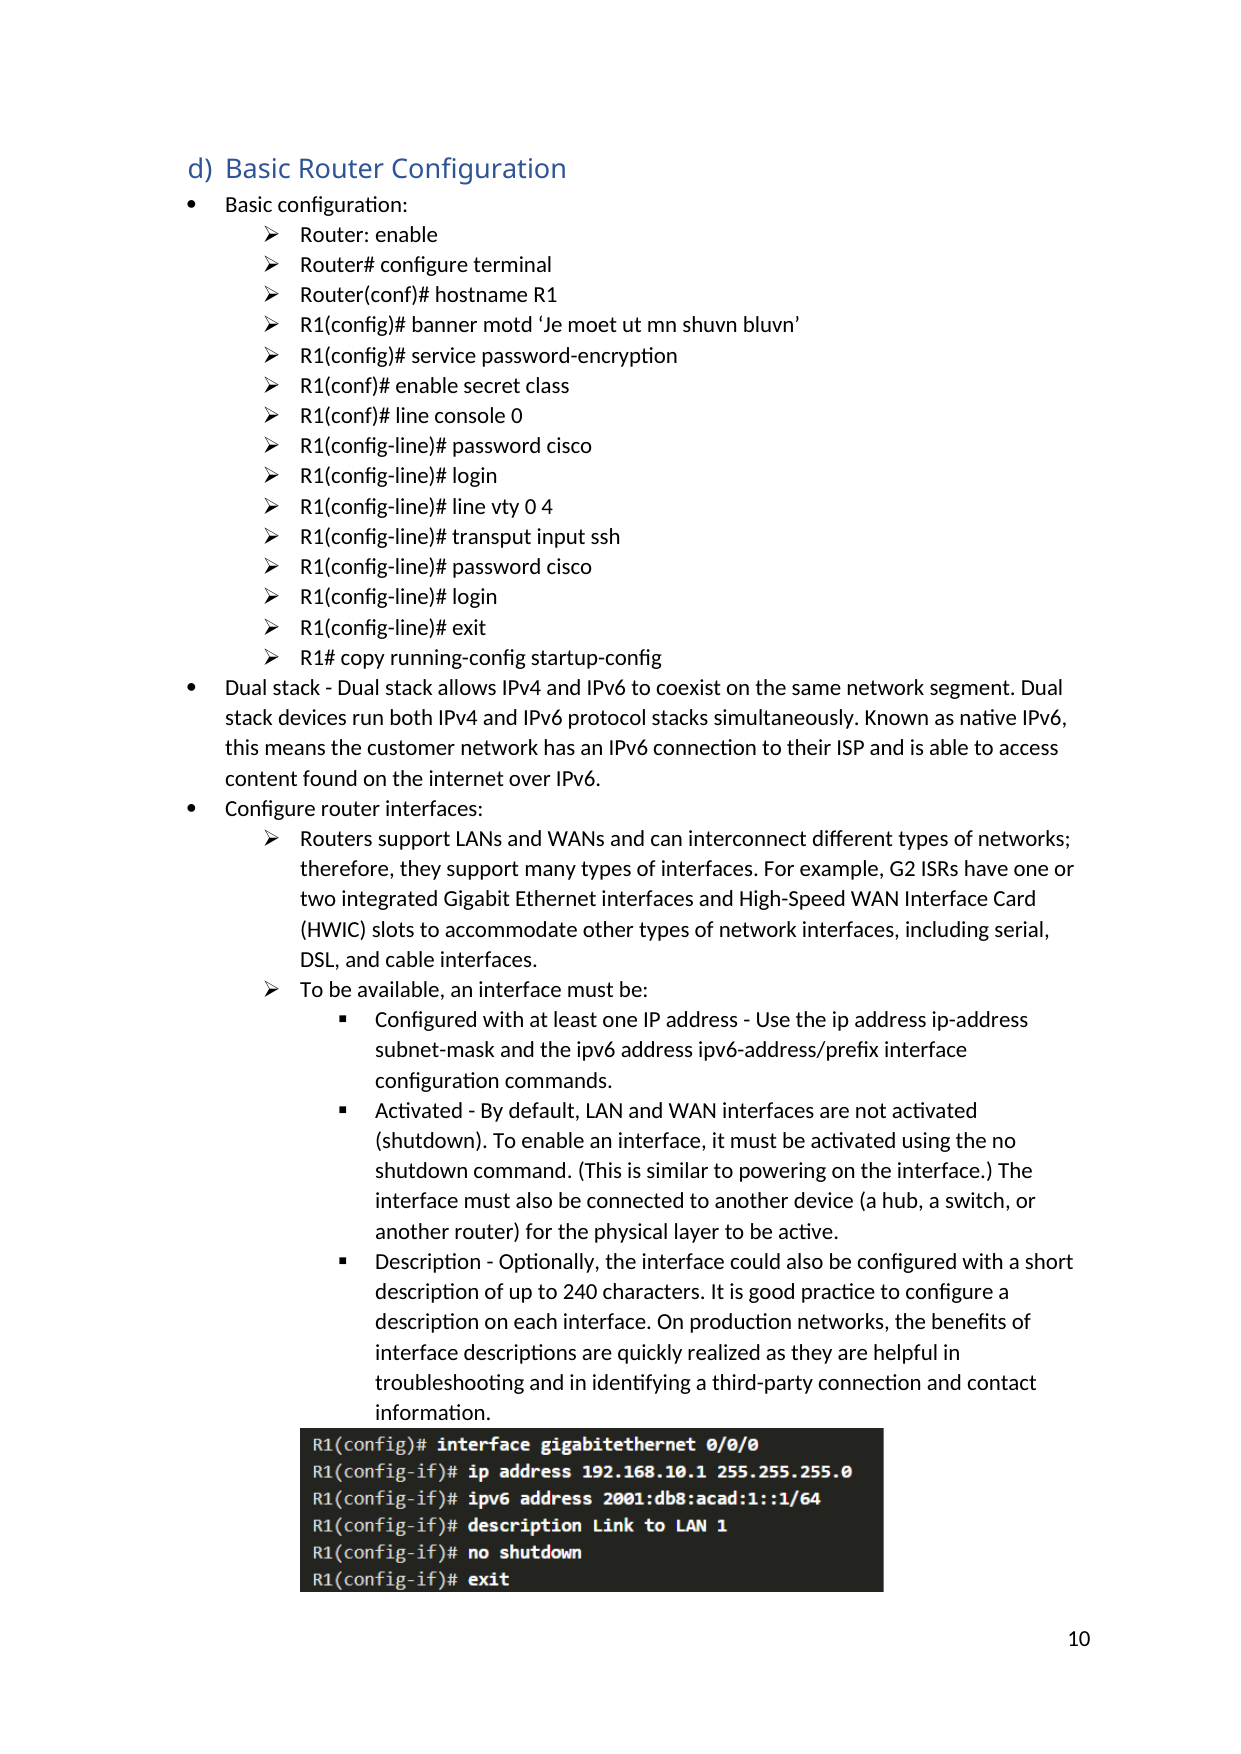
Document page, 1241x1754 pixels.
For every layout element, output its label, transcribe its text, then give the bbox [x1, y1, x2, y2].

list R1(config-line)# login [262, 462, 1090, 490]
list R1# copy running-config startup-config [262, 643, 1090, 671]
list Dual stack - Dual stack allows IPv4 and IPv6 to coexist on the same network segment. Dual stack devices run both IPv4 and IPv6 protocol stacks simultaneously. Known as native IPv6, this means the customer network has an IPv6 connection to their ISP and is able to access content found on the internet over IPv6. [187, 673, 1090, 792]
list R1(config-line)# login [262, 582, 1090, 611]
list R1(config)# service password-encryption [262, 341, 1090, 369]
list Configure router interfaces: [187, 794, 1090, 822]
list R1(config-line)# transput input ssh [262, 522, 1090, 550]
list Router: enable [262, 220, 1090, 248]
list To be available, an interface must be: [262, 975, 1090, 1003]
list R1(config-line)# password cisco [262, 552, 1090, 580]
list R1(config-line)# password cisco [262, 431, 1090, 459]
list Basic configuration: [187, 190, 1090, 218]
list Description - Optionally, the interface could also be configured with a short description of up to 240 characters. It is good practice to configure a description on each interface. On production networks, the benefits of interface descriptions are quickly realized as they are helpful in troubleshooting and in identifying a third-party connection and contact information. [337, 1247, 1090, 1426]
picture [300, 1428, 884, 1592]
list Routers support LANs and WANs and can interconnect different types of networks; therefore, they support many types of interfaces. For example, G2 ISRs have one or two integrated Gigabit Ethernet interfaces and High-Speed WAN Interface Card (HWIC) slots to accommodate other types of network interfaces, including serial, DSL, and cable interfaces. [262, 824, 1090, 973]
list Router# configure terminal [262, 250, 1090, 278]
list Router(conf)# hostname R1 [262, 280, 1090, 308]
list Activated - By default, LAN and WAN interfaces are not activated (shutdown). To enable an interface, it must be activated using the no shutdown command. (This is similar to powering on the interface.) The interface must also be connected to another device (a hub, a switch, or another router) for the physical layer to be active. [337, 1096, 1090, 1245]
list R1(config-line)# line vty 0 4 [262, 492, 1090, 520]
list R1(conf)# line console 0 [262, 401, 1090, 429]
list Configured with at least one IP address - Use the ip address ip-address subnet-mask and the ipv6 address ipv6-address/prefix interface configuration commands. [337, 1005, 1090, 1094]
subtitle Basic Router Configuration [187, 150, 1090, 187]
list R1(conf)# enable secret class [262, 371, 1090, 399]
list R1(config-line)# exit [262, 613, 1090, 641]
list R1(config)# banner motd ‘Je moet ut mn shuvn bluvn’ [262, 311, 1090, 339]
